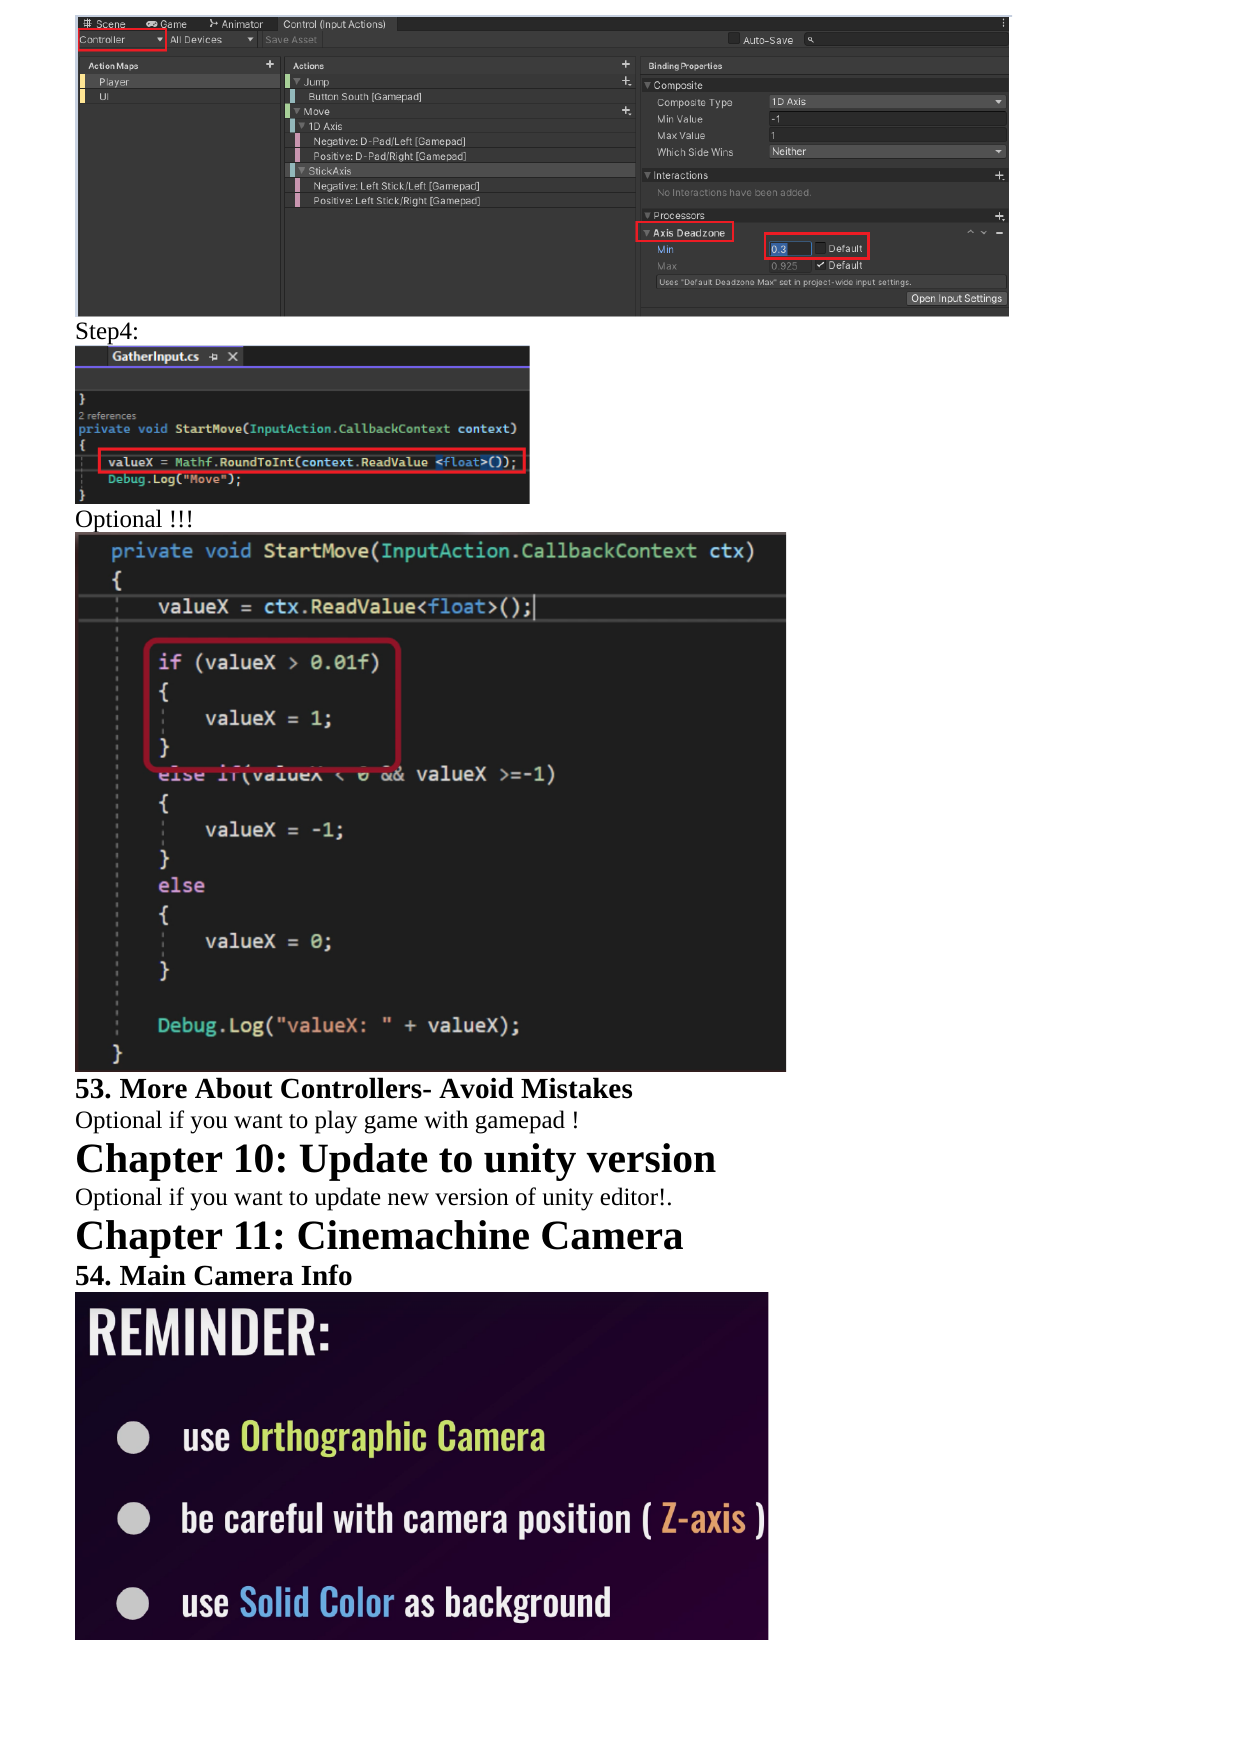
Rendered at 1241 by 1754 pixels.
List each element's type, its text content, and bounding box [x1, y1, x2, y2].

picture [75, 345, 530, 504]
subtitle Chapter 10: Update to unity version [75, 1134, 1165, 1182]
picture [75, 15, 1013, 317]
subtitle More About Controllers- Avoid Mistakes [75, 1072, 1165, 1105]
picture [75, 1292, 769, 1640]
picture [75, 532, 787, 1072]
text Optional if you want to play game with gamepad ! [75, 1105, 1165, 1134]
text Step4: [75, 316, 1165, 345]
text Optional if you want to update new version of unity editor!. [75, 1182, 1165, 1211]
subtitle Main Camera Info [75, 1258, 1165, 1292]
subtitle Chapter 11: Cinemachine Camera [75, 1211, 1165, 1258]
text Optional !!! [75, 504, 1165, 532]
